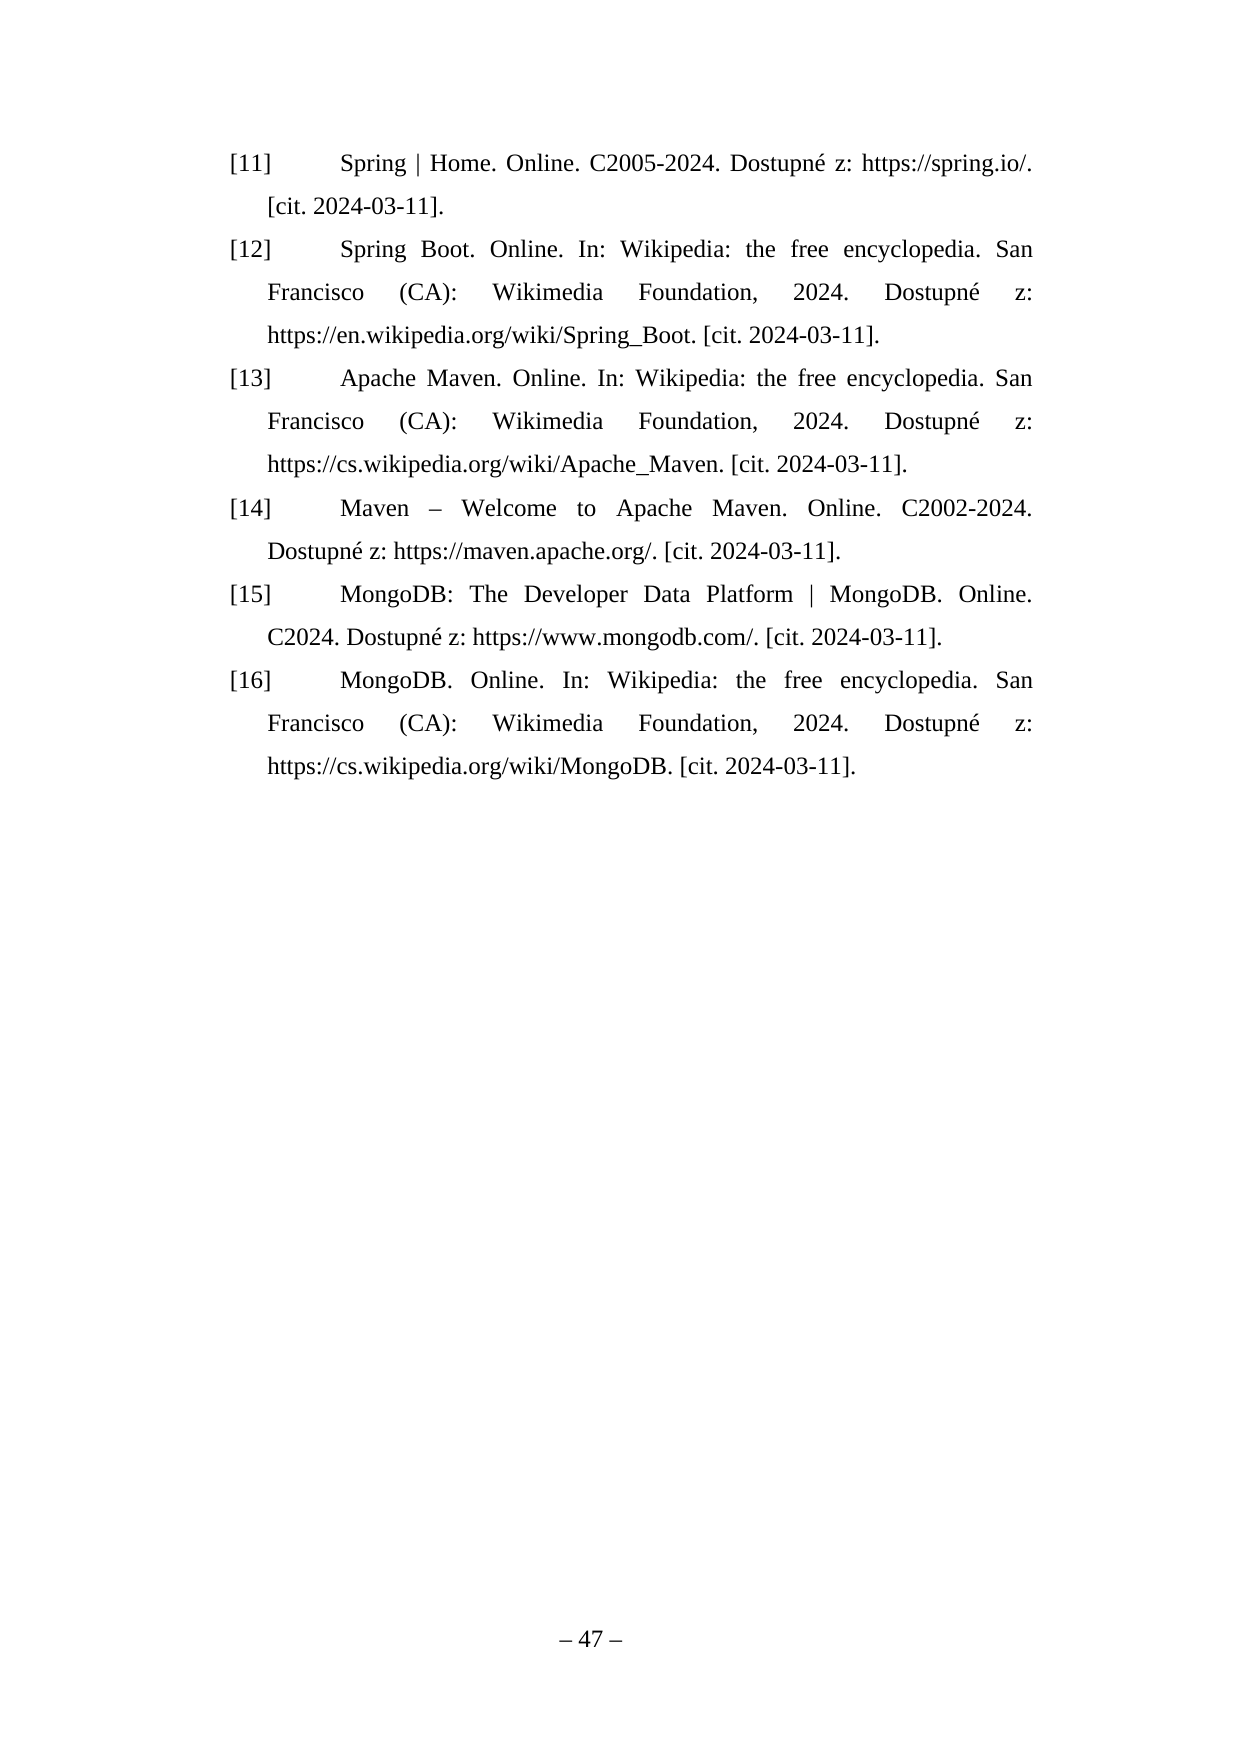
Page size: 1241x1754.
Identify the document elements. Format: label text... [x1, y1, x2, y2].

list MongoDB: The Developer Data Platform | MongoDB. Online. C2024. Dostupné z: https://www.mongodb.com/. [cit. 2024-03-11]. [229, 579, 1033, 651]
list Spring Boot. Online. In: Wikipedia: the free encyclopedia. San Francisco (CA): Wikimedia Foundation, 2024. Dostupné z: https://en.wikipedia.org/wiki/Spring_Boot. [cit. 2024-03-11]. [229, 234, 1033, 349]
list Maven – Welcome to Apache Maven. Online. C2002-2024. Dostupné z: https://maven.apache.org/. [cit. 2024-03-11]. [229, 493, 1033, 564]
list Spring | Home. Online. C2005-2024. Dostupné z: https://spring.io/. [cit. 2024-03-11]. [229, 148, 1033, 219]
list MongoDB. Online. In: Wikipedia: the free encyclopedia. San Francisco (CA): Wikimedia Foundation, 2024. Dostupné z: https://cs.wikipedia.org/wiki/MongoDB. [cit. 2024-03-11]. [229, 665, 1033, 780]
list Apache Maven. Online. In: Wikipedia: the free encyclopedia. San Francisco (CA): Wikimedia Foundation, 2024. Dostupné z: https://cs.wikipedia.org/wiki/Apache_Maven. [cit. 2024-03-11]. [229, 363, 1033, 478]
